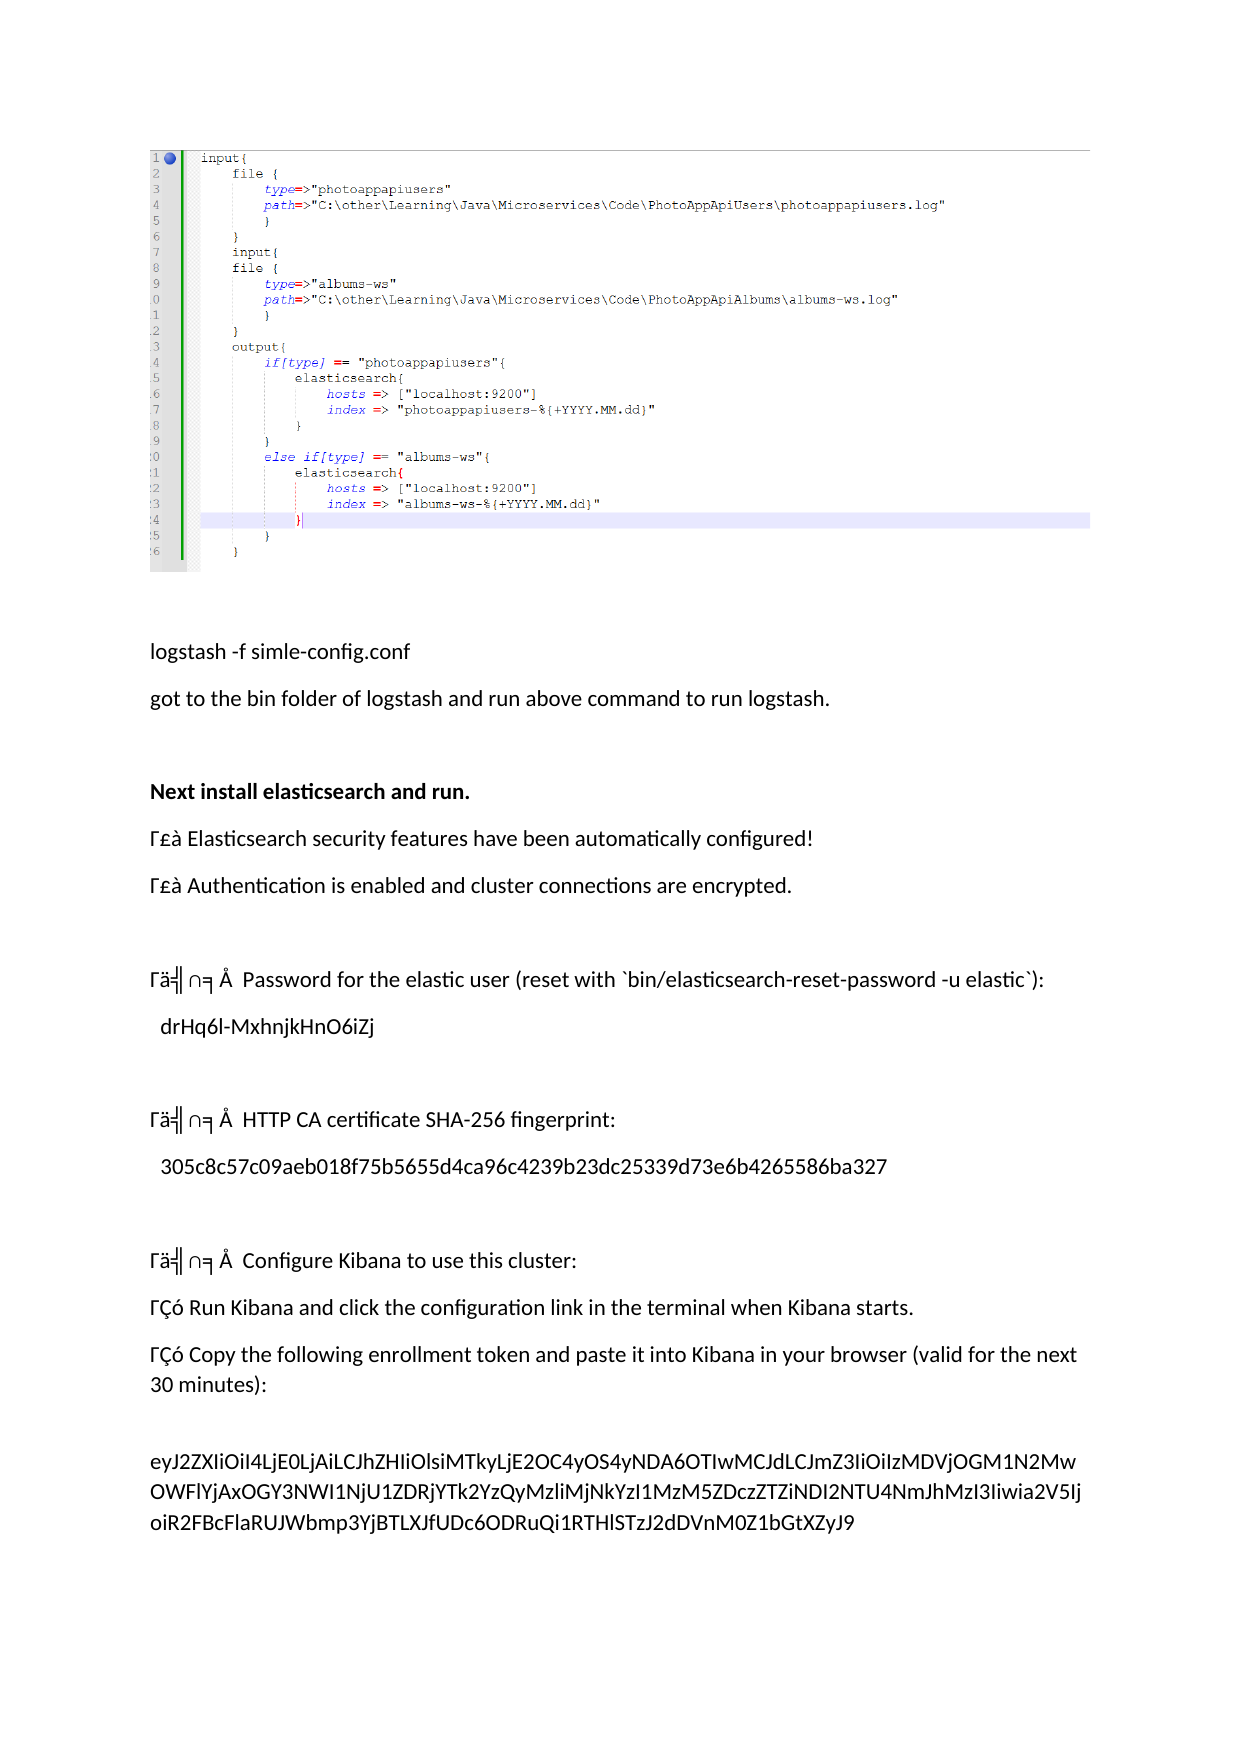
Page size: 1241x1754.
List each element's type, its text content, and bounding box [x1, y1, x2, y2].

text logstash -f simle-config.conf [150, 637, 1090, 665]
text Γ£à Authentication is enabled and cluster connections are encrypted. [150, 871, 1090, 899]
text eyJ2ZXIiOiI4LjE0LjAiLCJhZHIiOlsiMTkyLjE2OC4yOS4yNDA6OTIwMCJdLCJmZ3IiOiIzMDVjOGM1N2MwOWFlYjAxOGY3NWI1NjU1ZDRjYTk2YzQyMzliMjNkYzI1MzM5ZDczZTZiNDI2NTU4NmJhMzI3Iiwia2V5IjoiR2FBcFlaRUJWbmp3YjBTLXJfUDc6ODRuQi1RTHlSTzJ2dDVnM0Z1bGtXZyJ9 [150, 1417, 1090, 1536]
text ΓÇó Copy the following enrollment token and paste it into Kibana in your browser (valid for the next 30 minutes): [150, 1340, 1090, 1398]
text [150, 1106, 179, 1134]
text 305c8c57c09aeb018f75b5655d4ca96c4239b23dc25339d73e6b4265586ba327 [150, 1152, 1090, 1181]
text got to the bin folder of logstash and run above command to run logstash. [150, 684, 1090, 712]
text ΓÇó Run Kibana and click the configuration link in the terminal when Kibana starts. [150, 1293, 1090, 1321]
text Γä╣∩╕Å HTTP CA certificate SHA-256 fingerprint: [181, 1106, 1090, 1134]
text Γä╣∩╕Å Configure Kibana to use this cluster: [150, 1246, 1090, 1274]
text Γ£à Elasticsearch security features have been automatically configured! [150, 824, 1090, 852]
text drHq6l-MxhnjkHnO6iZj [150, 1012, 1090, 1040]
text Γä╣∩╕Å Password for the elastic user (reset with `bin/elasticsearch-reset-password -u elastic`): [150, 965, 1090, 993]
picture [150, 150, 1091, 572]
text Next install elasticsearch and run. [150, 777, 1090, 806]
